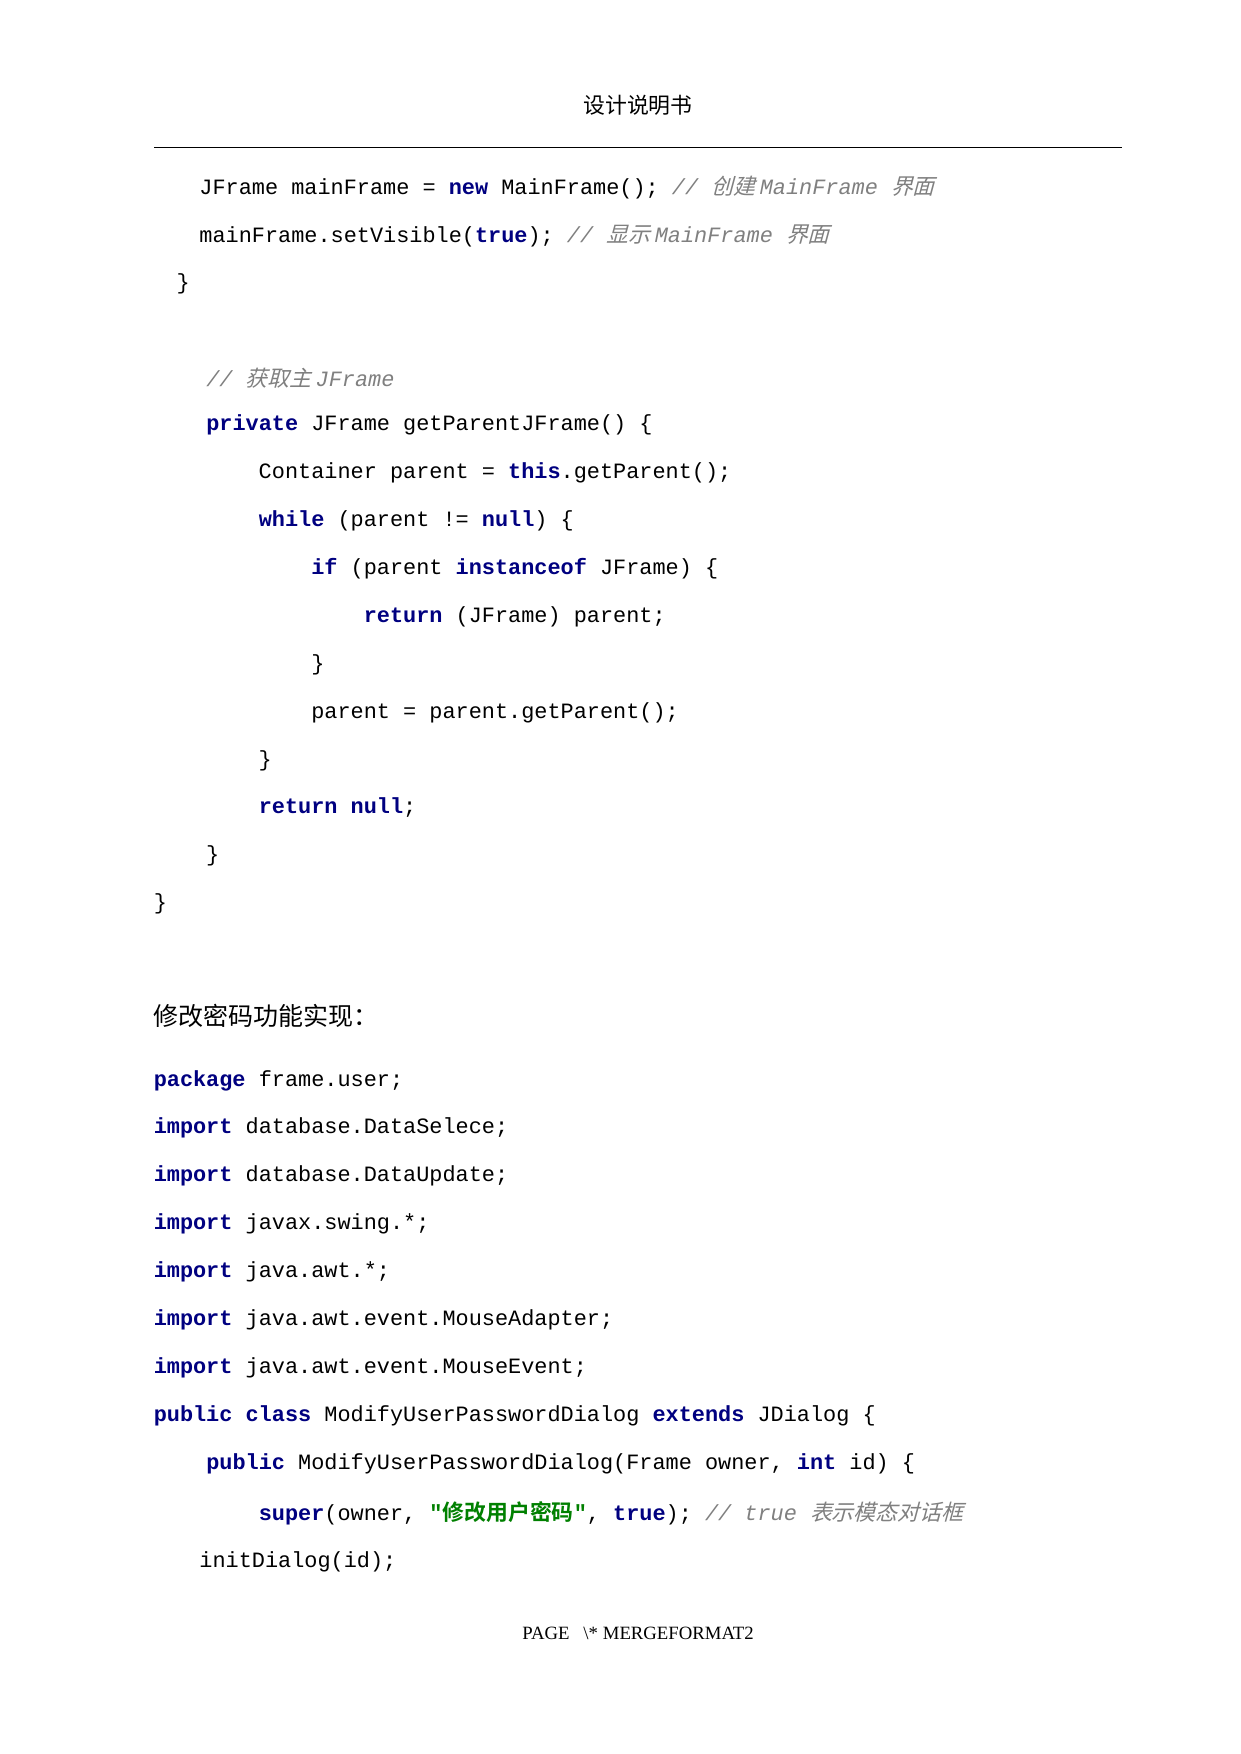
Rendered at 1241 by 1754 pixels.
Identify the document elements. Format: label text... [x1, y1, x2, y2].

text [153, 1056, 1122, 1583]
text 修改密码功能实现： [153, 990, 1122, 1038]
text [153, 161, 1122, 928]
